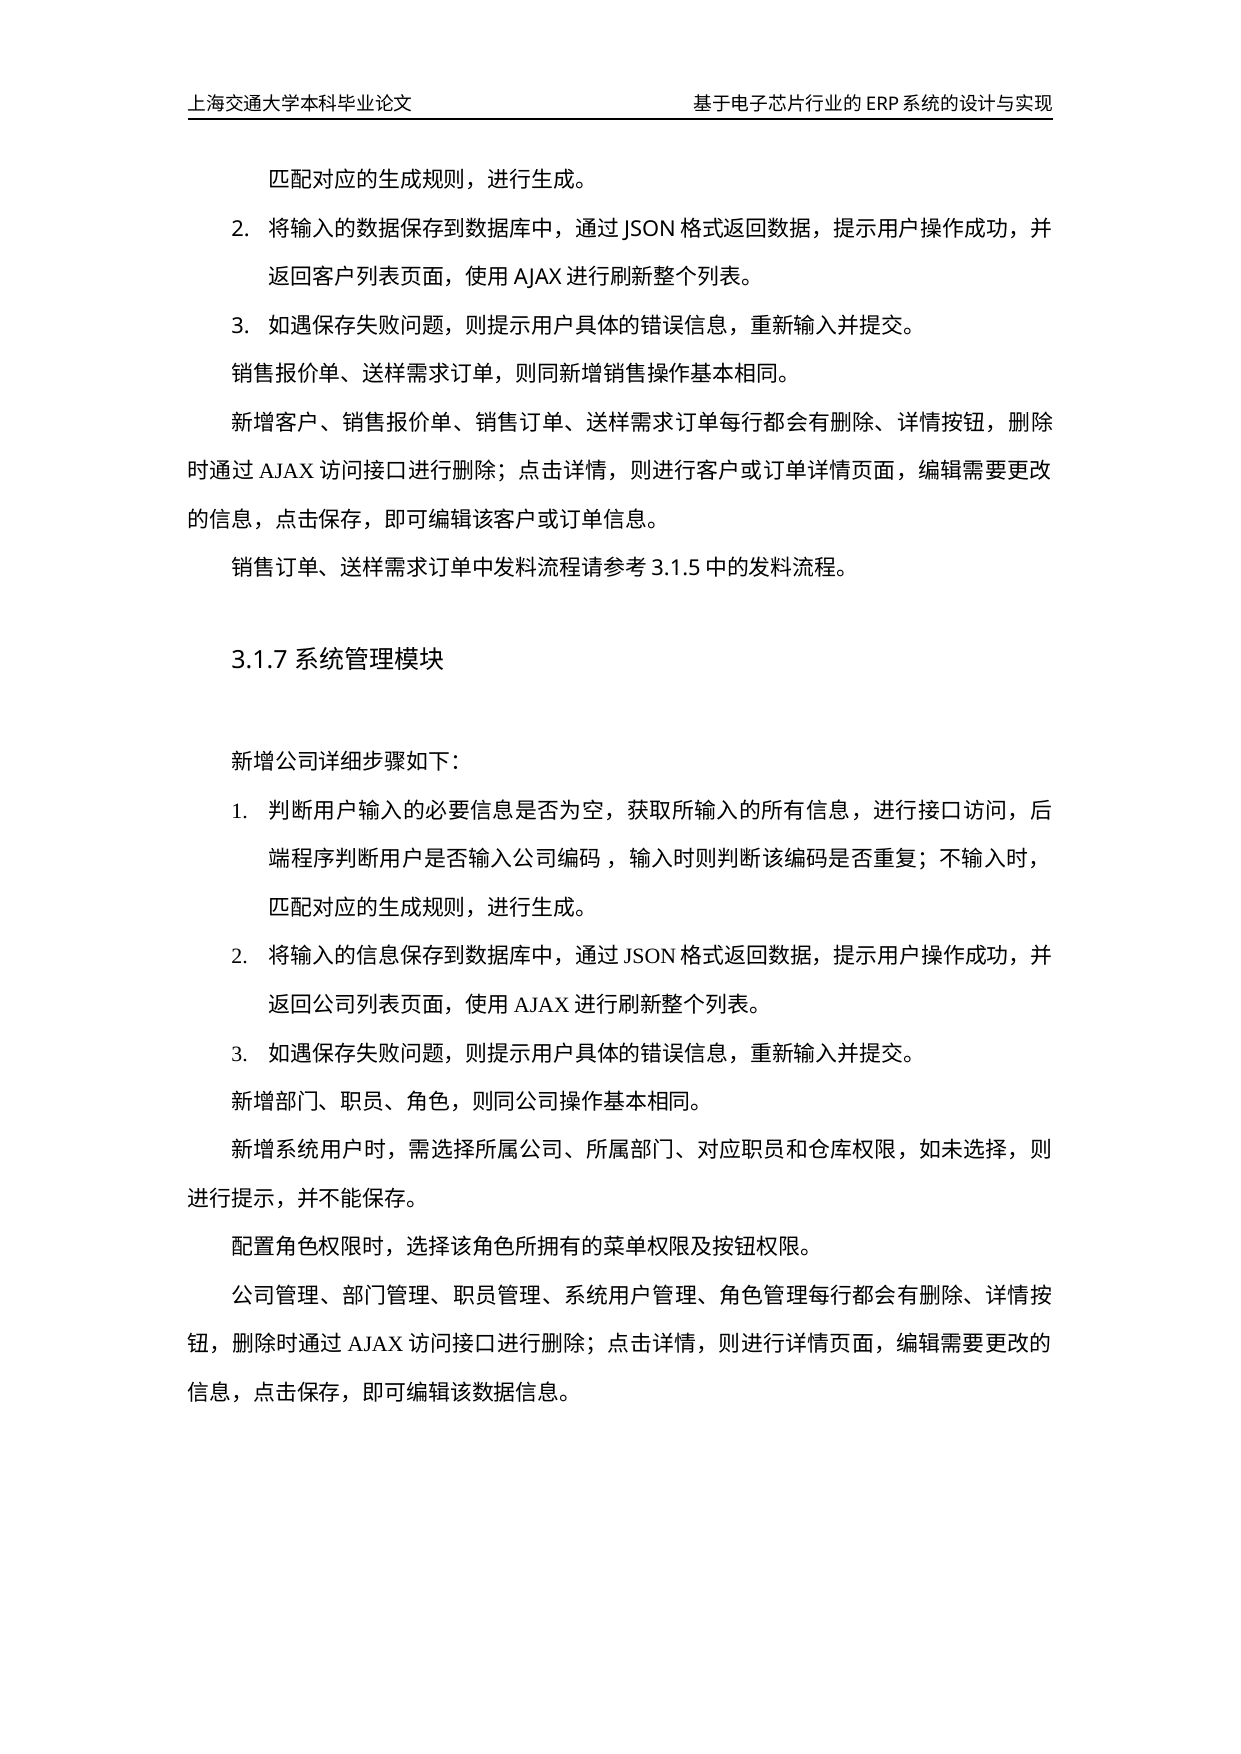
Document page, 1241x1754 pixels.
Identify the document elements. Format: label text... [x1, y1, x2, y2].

list 将输入的数据保存到数据库中，通过JSON格式返回数据，提示用户操作成功，并返回客户列表页面，使用AJAX进行刷新整个列表。 [231, 210, 1053, 292]
list 判断用户输入的必要信息是否为空，获取所输入的所有信息，进行接口访问，后端程序判断用户是否输入公司编码 ，输入时则判断该编码是否重复；不输入时，匹配对应的生成规则，进行生成。 [231, 792, 1053, 922]
list 如遇保存失败问题，则提示用户具体的错误信息，重新输入并提交。 [231, 307, 1053, 340]
text 配置角色权限时，选择该角色所拥有的菜单权限及按钮权限。 [187, 1229, 1053, 1261]
text 新增公司详细步骤如下： [187, 744, 1053, 776]
text 销售订单、送样需求订单中发料流程请参考3.1.5中的发料流程。 [187, 550, 1053, 582]
text 新增系统用户时，需选择所属公司、所属部门、对应职员和仓库权限，如未选择，则进行提示，并不能保存。 [187, 1132, 1053, 1213]
text 公司管理、部门管理、职员管理、系统用户管理、角色管理每行都会有删除、详情按钮，删除时通过AJAX访问接口进行删除；点击详情，则进行详情页面，编辑需要更改的信息，点击保存，即可编辑该数据信息。 [187, 1277, 1053, 1407]
text 销售报价单、送样需求订单，则同新增销售操作基本相同。 [187, 356, 1053, 388]
subtitle 3.1.7 系统管理模块 [198, 625, 1042, 690]
text 新增客户、销售报价单、销售订单、送样需求订单每行都会有删除、详情按钮，删除时通过AJAX访问接口进行删除；点击详情，则进行客户或订单详情页面，编辑需要更改的信息，点击保存，即可编辑该客户或订单信息。 [187, 404, 1053, 534]
list 如遇保存失败问题，则提示用户具体的错误信息，重新输入并提交。 [231, 1035, 1053, 1068]
text 新增部门、职员、角色，则同公司操作基本相同。 [187, 1083, 1053, 1116]
list 将输入的信息保存到数据库中，通过JSON格式返回数据，提示用户操作成功，并返回公司列表页面，使用AJAX进行刷新整个列表。 [231, 938, 1053, 1019]
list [231, 162, 1053, 194]
